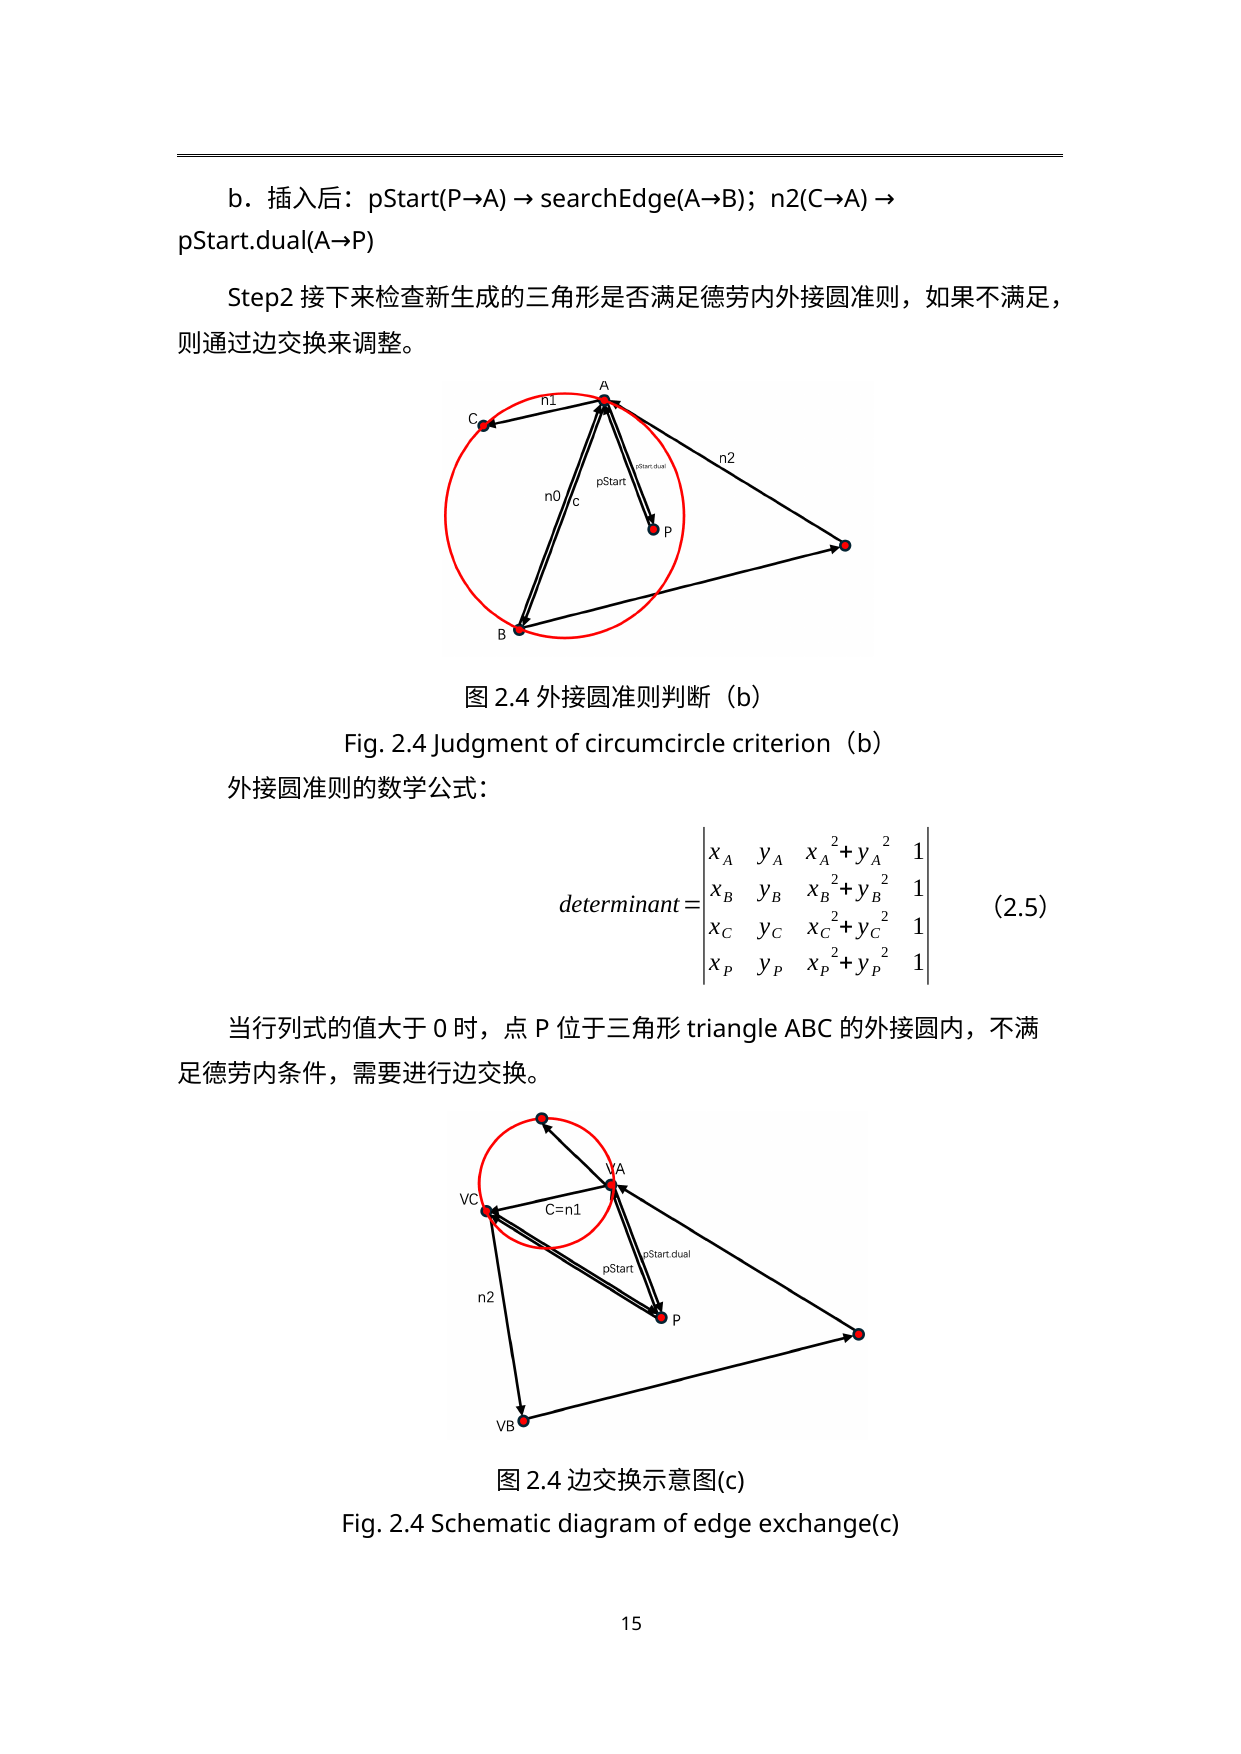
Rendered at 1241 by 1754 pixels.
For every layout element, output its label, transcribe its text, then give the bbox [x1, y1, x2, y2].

text Step2 接下来检查新生成的三角形是否满足德劳内外接圆准则，如果不满足，则通过边交换来调整。 [177, 278, 1063, 359]
picture [441, 381, 874, 657]
text b．插入后：pStart(P→A) → searchEdge(A→B)；n2(C→A) → pStart.dual(A→P) [177, 178, 1063, 257]
text Fig. 2.4 Schematic diagram of edge exchange(c) [177, 1505, 1063, 1539]
text 图2.4 边交换示意图(c) [177, 1460, 1063, 1496]
text 图2.4 外接圆准则判断（b） [177, 678, 1063, 714]
text 当行列式的值大于 0 时，点 P 位于三角形 triangle ABC 的外接圆内，不满足德劳内条件，需要进行边交换。 [177, 1008, 1063, 1090]
text （2.5） [177, 826, 1063, 987]
picture [446, 1111, 869, 1440]
text Fig. 2.4 Judgment of circumcircle criterion（b） [177, 723, 1063, 759]
text 外接圆准则的数学公式： [177, 768, 1063, 805]
